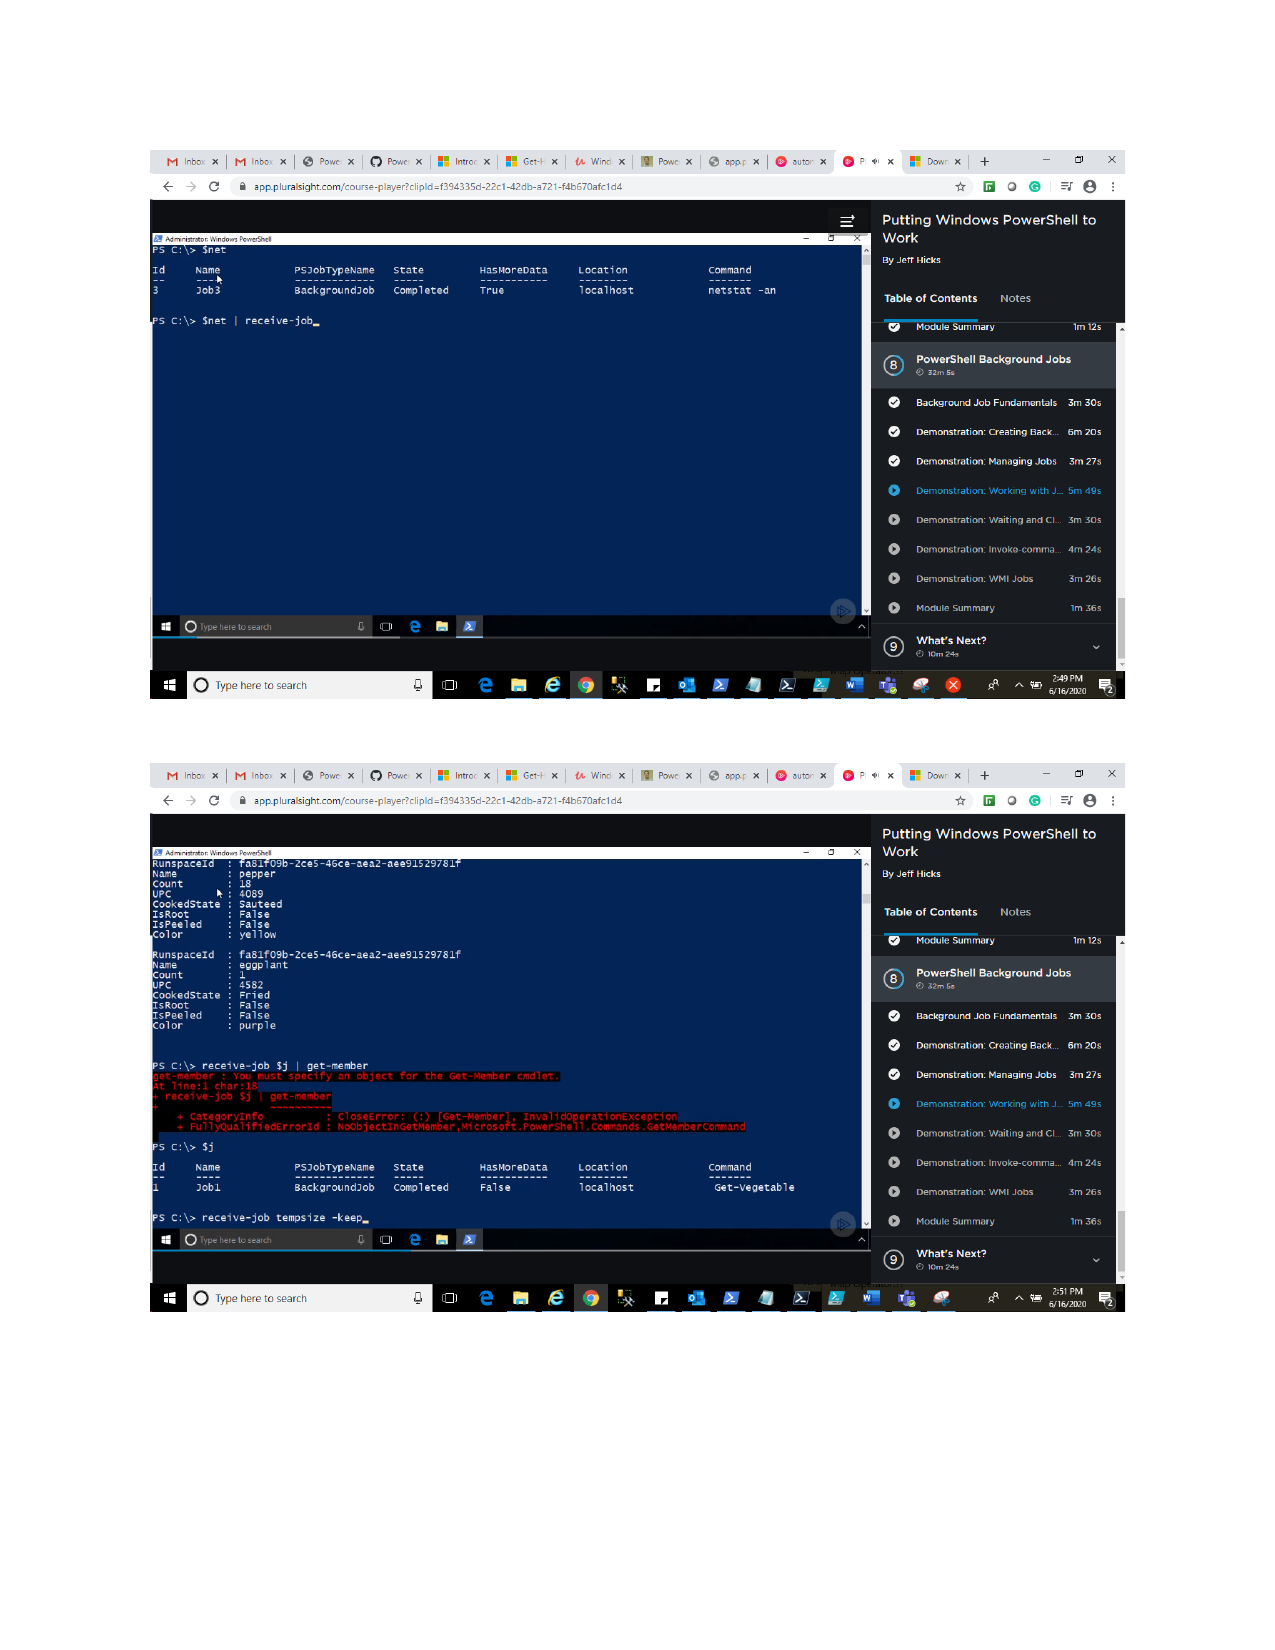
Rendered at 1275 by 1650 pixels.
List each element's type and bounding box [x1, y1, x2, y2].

picture [150, 763, 1125, 1312]
picture [150, 150, 1125, 699]
